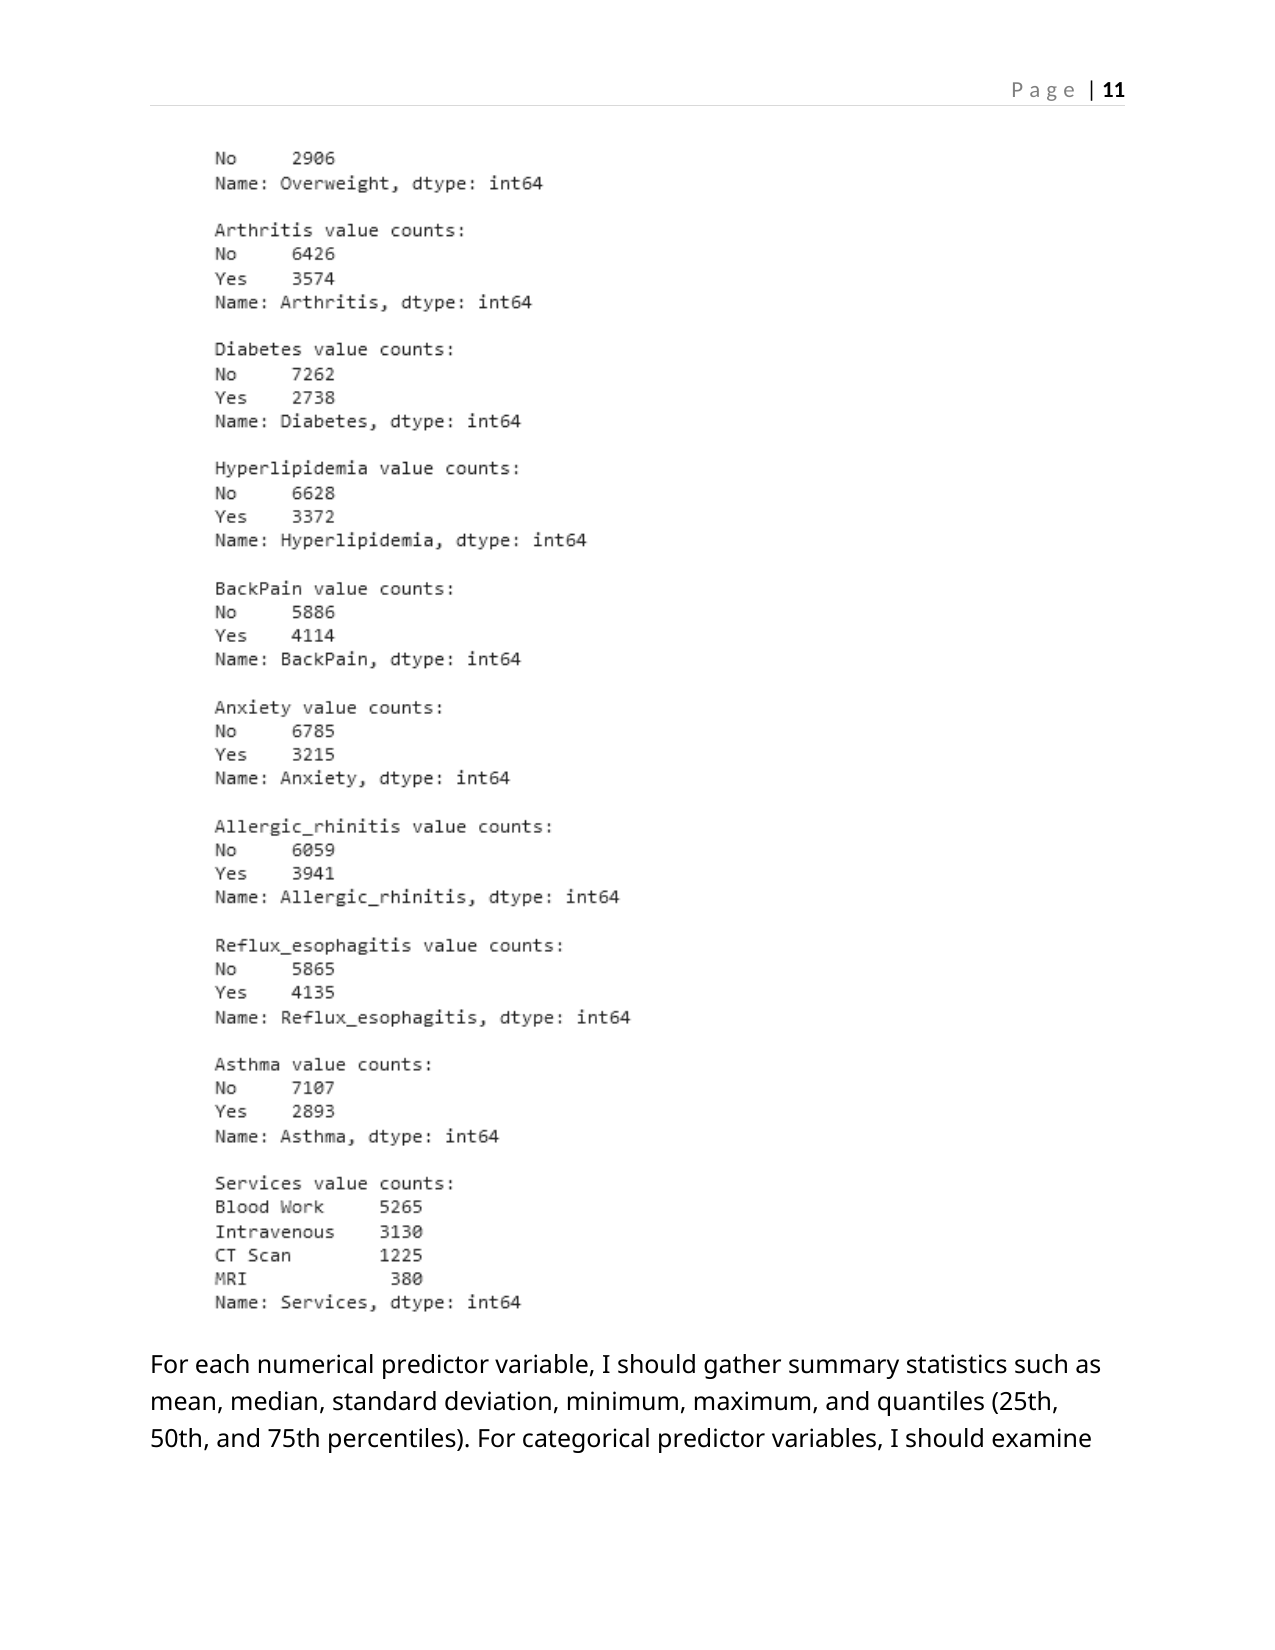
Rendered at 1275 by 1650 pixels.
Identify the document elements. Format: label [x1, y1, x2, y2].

picture [187, 150, 705, 1329]
text [150, 1347, 1125, 1454]
